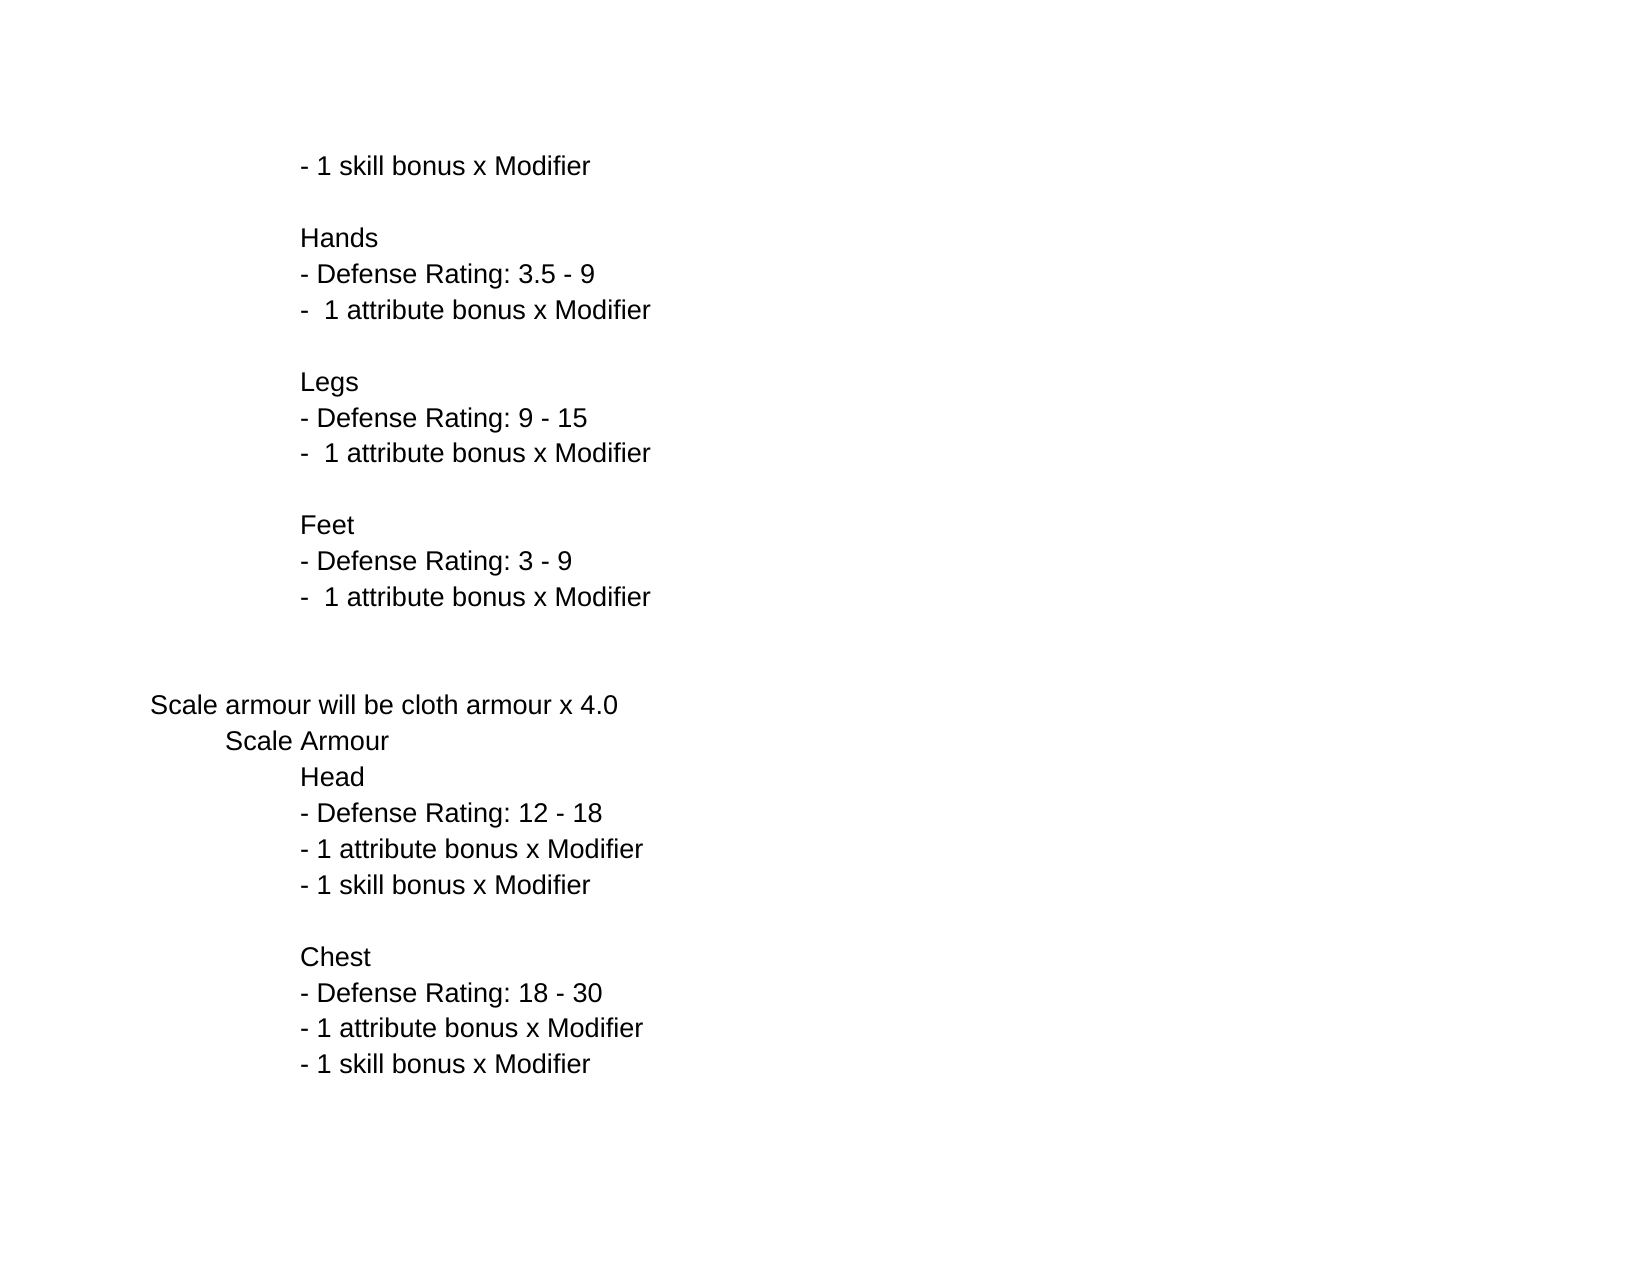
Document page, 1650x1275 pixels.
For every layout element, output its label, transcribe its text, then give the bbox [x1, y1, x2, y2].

text Chest [150, 941, 1500, 972]
text - Defense Rating: 3 - 9 [150, 545, 1500, 577]
text Hands [150, 222, 1500, 253]
text - Defense Rating: 12 - 18 [150, 797, 1500, 828]
text - 1 skill bonus x Modifier [150, 150, 1500, 181]
text - 1 skill bonus x Modifier [150, 869, 1500, 900]
text - Defense Rating: 3.5 - 9 [150, 258, 1500, 289]
text Feet [150, 509, 1500, 541]
text - 1 attribute bonus x Modifier [150, 294, 1500, 325]
text Head [150, 761, 1500, 792]
text Scale armour will be cloth armour x 4.0 [150, 689, 1500, 720]
text - 1 attribute bonus x Modifier [150, 437, 1500, 469]
text - 1 attribute bonus x Modifier [150, 581, 1500, 612]
text Legs [150, 366, 1500, 397]
text - 1 attribute bonus x Modifier [150, 833, 1500, 864]
text - 1 attribute bonus x Modifier [150, 1012, 1500, 1044]
text - Defense Rating: 9 - 15 [150, 402, 1500, 433]
text - 1 skill bonus x Modifier [150, 1048, 1500, 1080]
text - Defense Rating: 18 - 30 [150, 977, 1500, 1008]
text Scale Armour [150, 725, 1500, 756]
